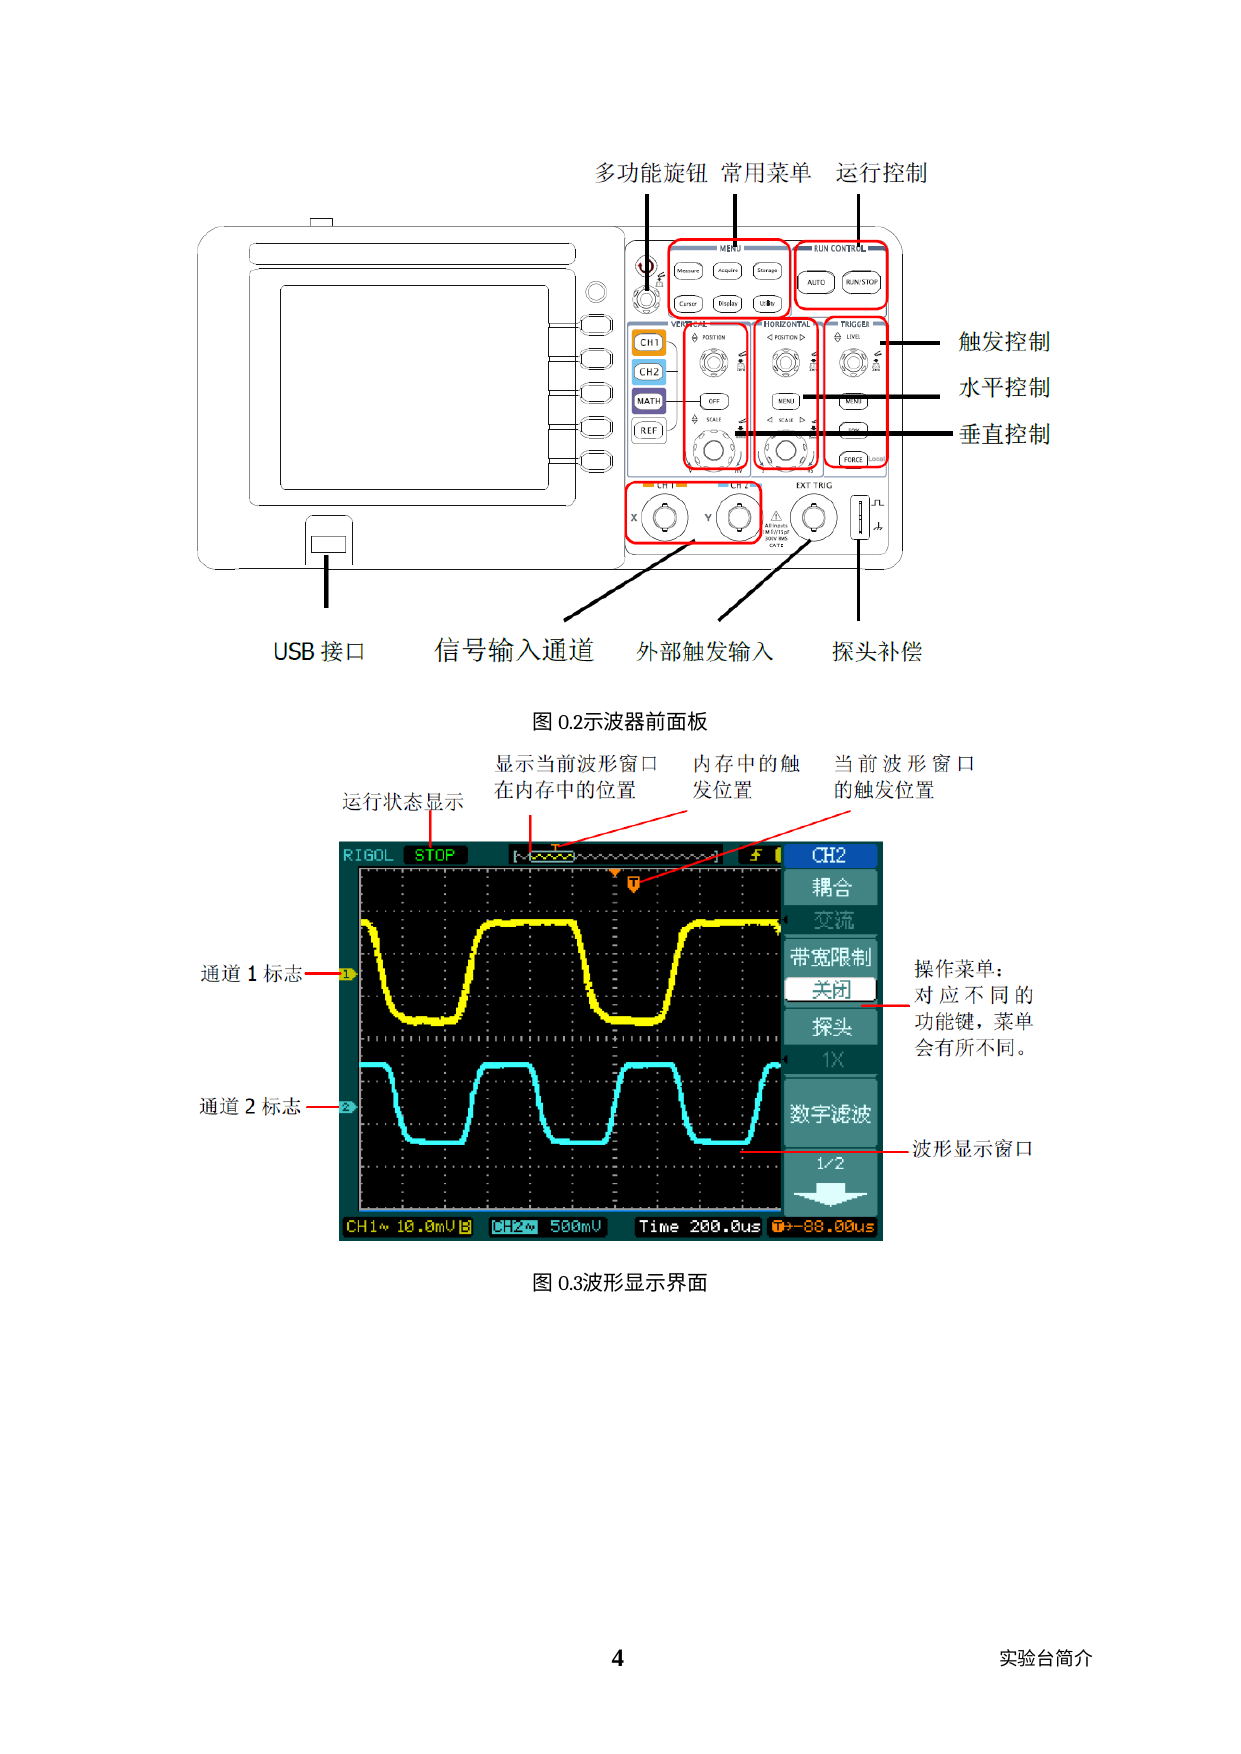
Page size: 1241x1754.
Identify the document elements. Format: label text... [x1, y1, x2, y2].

text 图 0.3波形显示界面 [148, 1265, 1092, 1297]
picture [180, 147, 1060, 669]
picture [193, 741, 1047, 1254]
text 图 0.2示波器前面板 [148, 704, 1092, 737]
